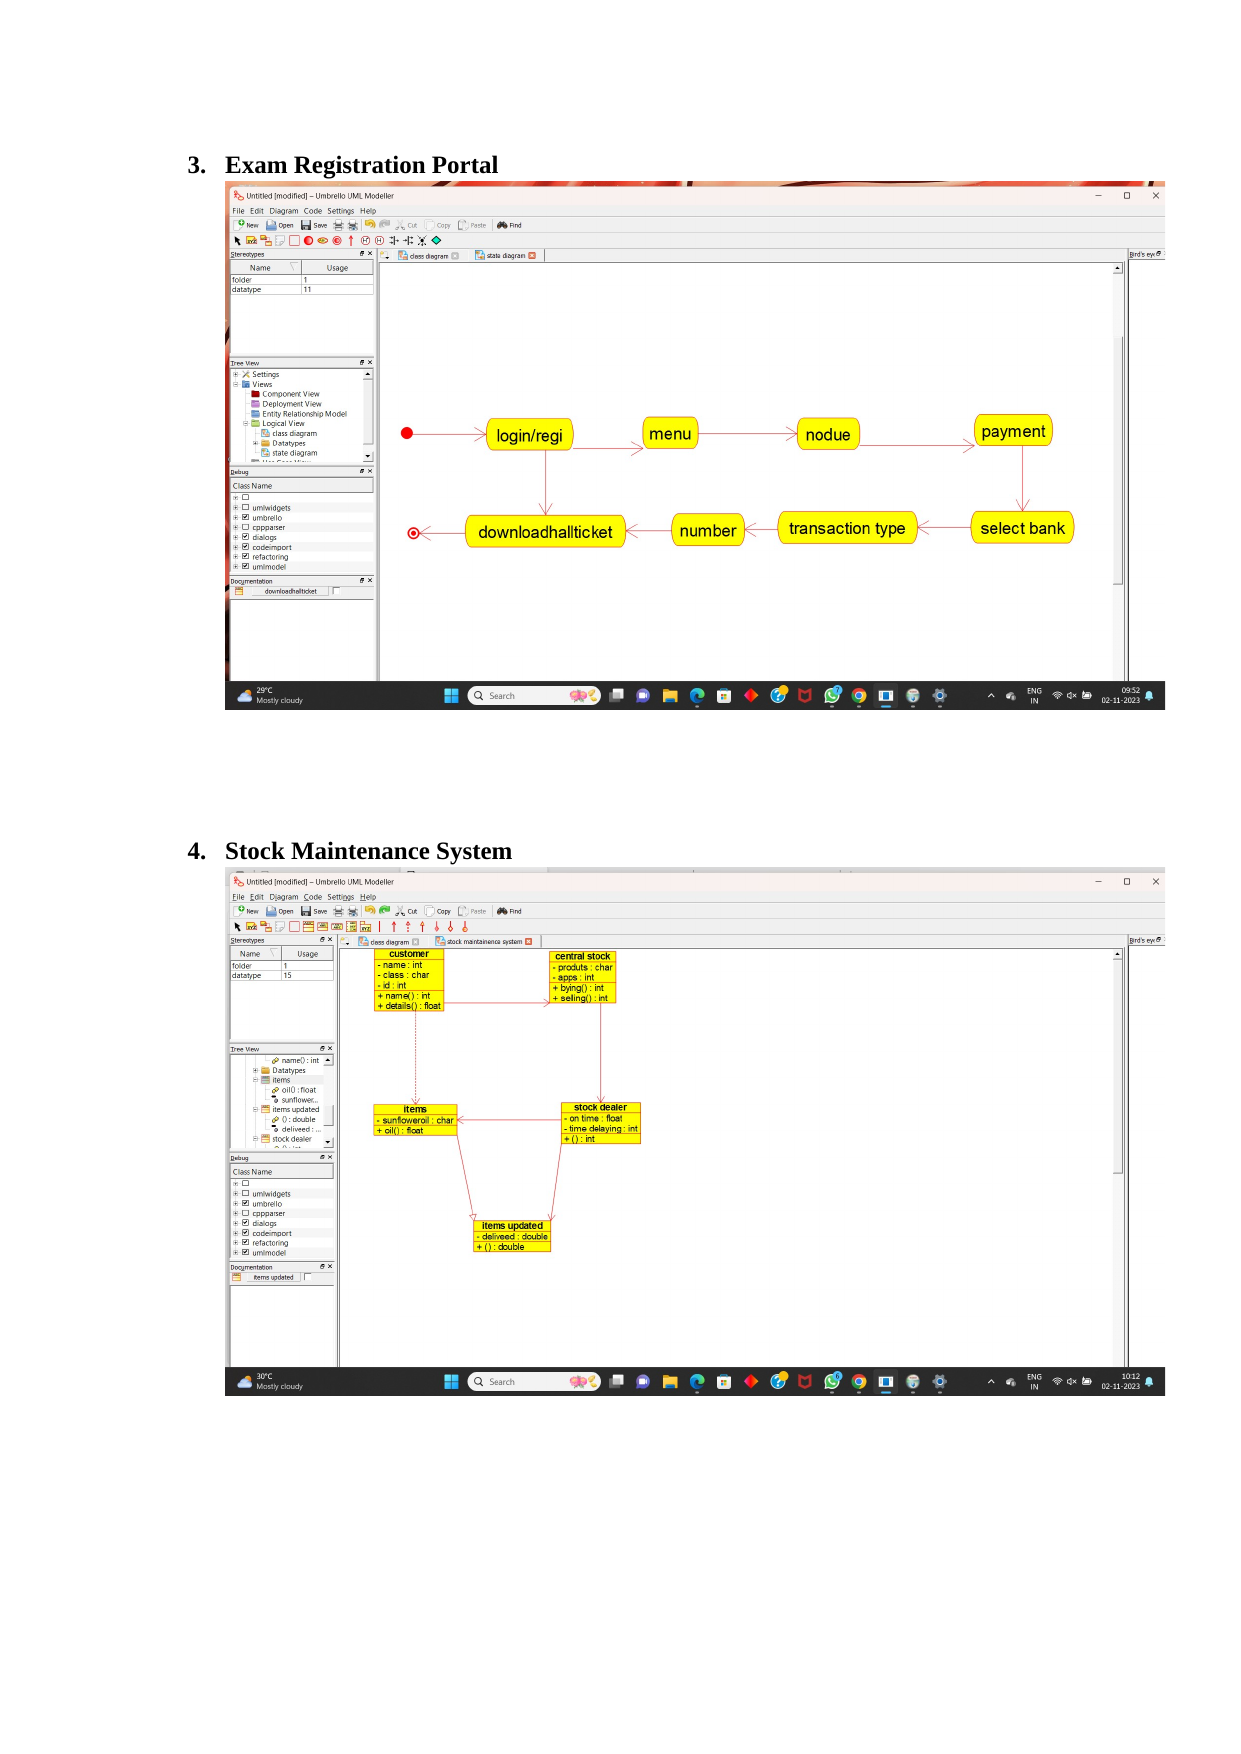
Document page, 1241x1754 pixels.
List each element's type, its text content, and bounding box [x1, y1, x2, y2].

picture [225, 867, 1166, 1396]
picture [225, 181, 1166, 710]
